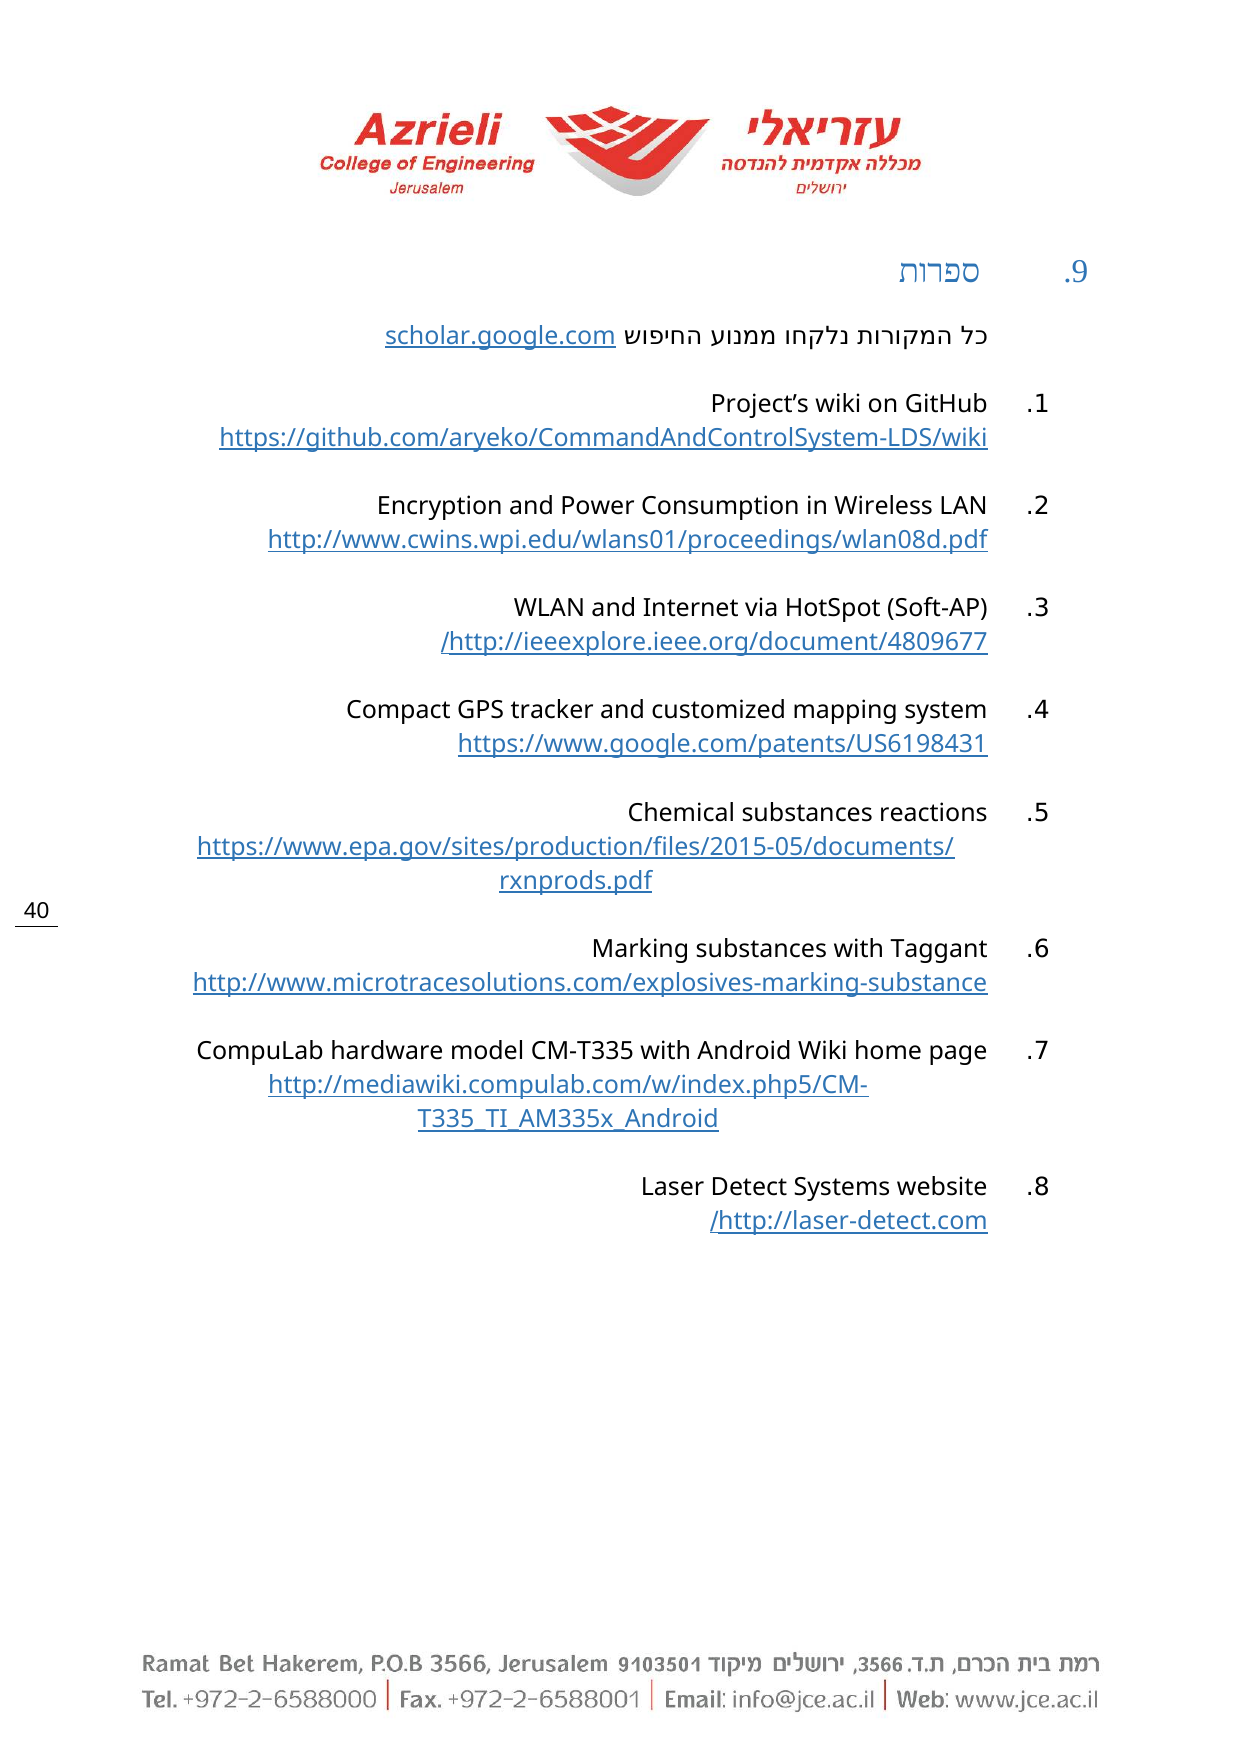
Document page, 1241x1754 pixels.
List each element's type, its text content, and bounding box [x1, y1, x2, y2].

list http://www.microtracesolutions.com/explosives-marking-substance [177, 964, 988, 999]
list Laser Detect Systems website [177, 1169, 1026, 1203]
list http://ieeexplore.ieee.org/document/4809677/ [177, 624, 988, 658]
list CompuLab hardware model CM-T335 with Android Wiki home page [177, 1033, 1026, 1067]
text https://www.epa.gov/sites/production/files/2015-05/documents/rxnprods.pdf [162, 828, 989, 896]
picture [42, 44, 1199, 221]
picture [107, 1633, 1133, 1742]
list Compact GPS tracker and customized mapping system [177, 692, 1026, 726]
list https://www.google.com/patents/US6198431 [177, 726, 988, 760]
list כל המקורות נלקחו ממנוע החיפוש scholar.google.com [177, 317, 988, 351]
list Project’s wiki on GitHub https://github.com/aryeko/CommandAndControlSystem-LDS/wiki [177, 386, 1026, 454]
list Encryption and Power Consumption in Wireless LAN [177, 488, 1026, 522]
list WLAN and Internet via HotSpot (Soft-AP) [177, 590, 1026, 624]
text http://mediawiki.compulab.com/w/index.php5/CM-T335_TI_AM335x_Android [148, 1067, 989, 1135]
list http://www.cwins.wpi.edu/wlans01/proceedings/wlan08d.pdf [177, 522, 988, 556]
list http://laser-detect.com/ [177, 1203, 988, 1237]
list Chemical substances reactions [177, 794, 1026, 828]
subtitle ספרות [177, 251, 1063, 289]
list Marking substances with Taggant [177, 931, 1026, 964]
